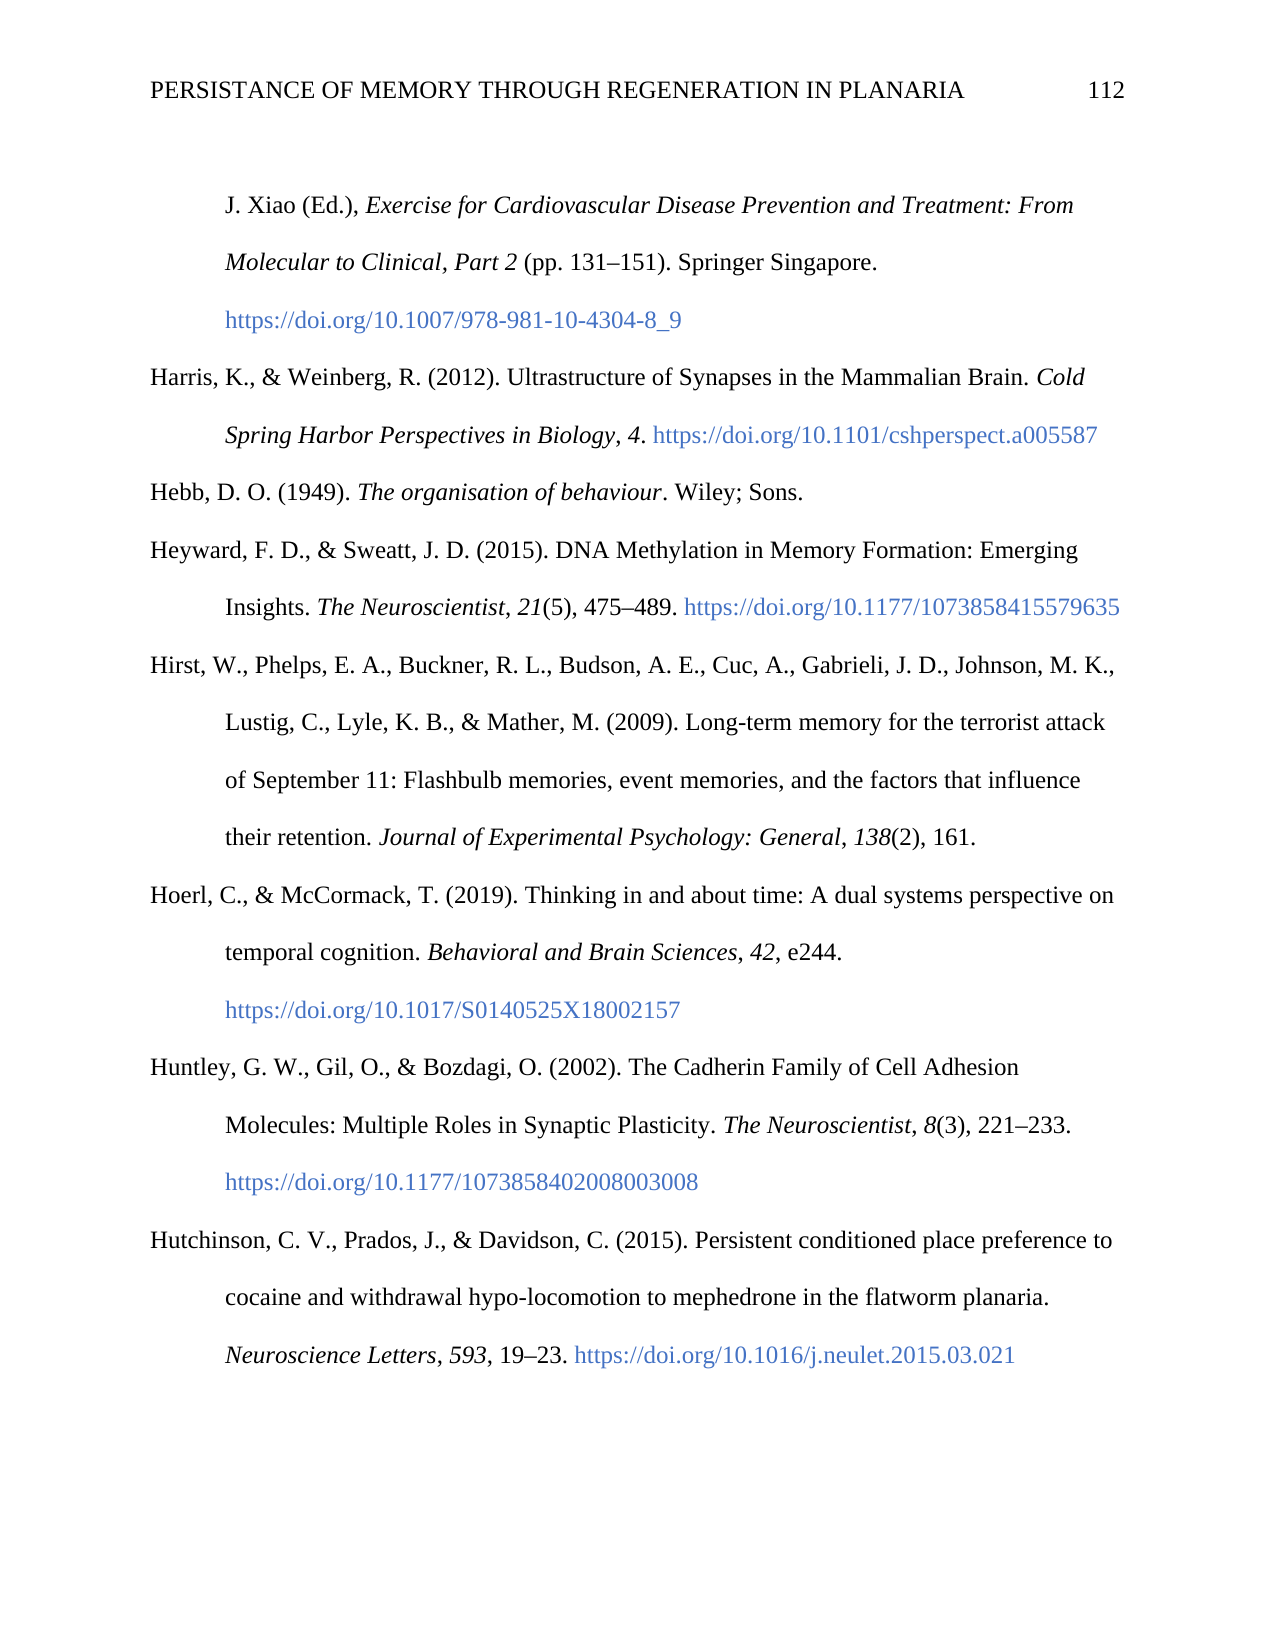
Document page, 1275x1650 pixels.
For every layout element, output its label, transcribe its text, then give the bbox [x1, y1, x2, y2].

text Harris, K., & Weinberg, R. (2012). Ultrastructure of Synapses in the Mammalian Brain. Cold Spring Harbor Perspectives in Biology, 4. https://doi.org/10.1101/cshperspect.a005587 [150, 362, 1125, 449]
text Hirst, W., Phelps, E. A., Buckner, R. L., Budson, A. E., Cuc, A., Gabrieli, J. D., Johnson, M. K., Lustig, C., Lyle, K. B., & Mather, M. (2009). Long-term memory for the terrorist attack of September 11: Flashbulb memories, event memories, and the factors that influence their retention. Journal of Experimental Psychology: General, 138(2), 161. [150, 650, 1125, 851]
text Heyward, F. D., & Sweatt, J. D. (2015). DNA Methylation in Memory Formation: Emerging Insights. The Neuroscientist, 21(5), 475–489. https://doi.org/10.1177/1073858415579635 [150, 535, 1125, 621]
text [150, 190, 1125, 334]
text Hutchinson, C. V., Prados, J., & Davidson, C. (2015). Persistent conditioned place preference to cocaine and withdrawal hypo-locomotion to mephedrone in the flatworm planaria. Neuroscience Letters, 593, 19–23. https://doi.org/10.1016/j.neulet.2015.03.021 [150, 1225, 1125, 1369]
text Hebb, D. O. (1949). The organisation of behaviour. Wiley; Sons. [150, 477, 1125, 506]
text Huntley, G. W., Gil, O., & Bozdagi, O. (2002). The Cadherin Family of Cell Adhesion Molecules: Multiple Roles in Synaptic Plasticity. The Neuroscientist, 8(3), 221–233. https://doi.org/10.1177/1073858402008003008 [150, 1052, 1125, 1196]
text Hoerl, C., & McCormack, T. (2019). Thinking in and about time: A dual systems perspective on temporal cognition. Behavioral and Brain Sciences, 42, e244. https://doi.org/10.1017/S0140525X18002157 [150, 880, 1125, 1024]
